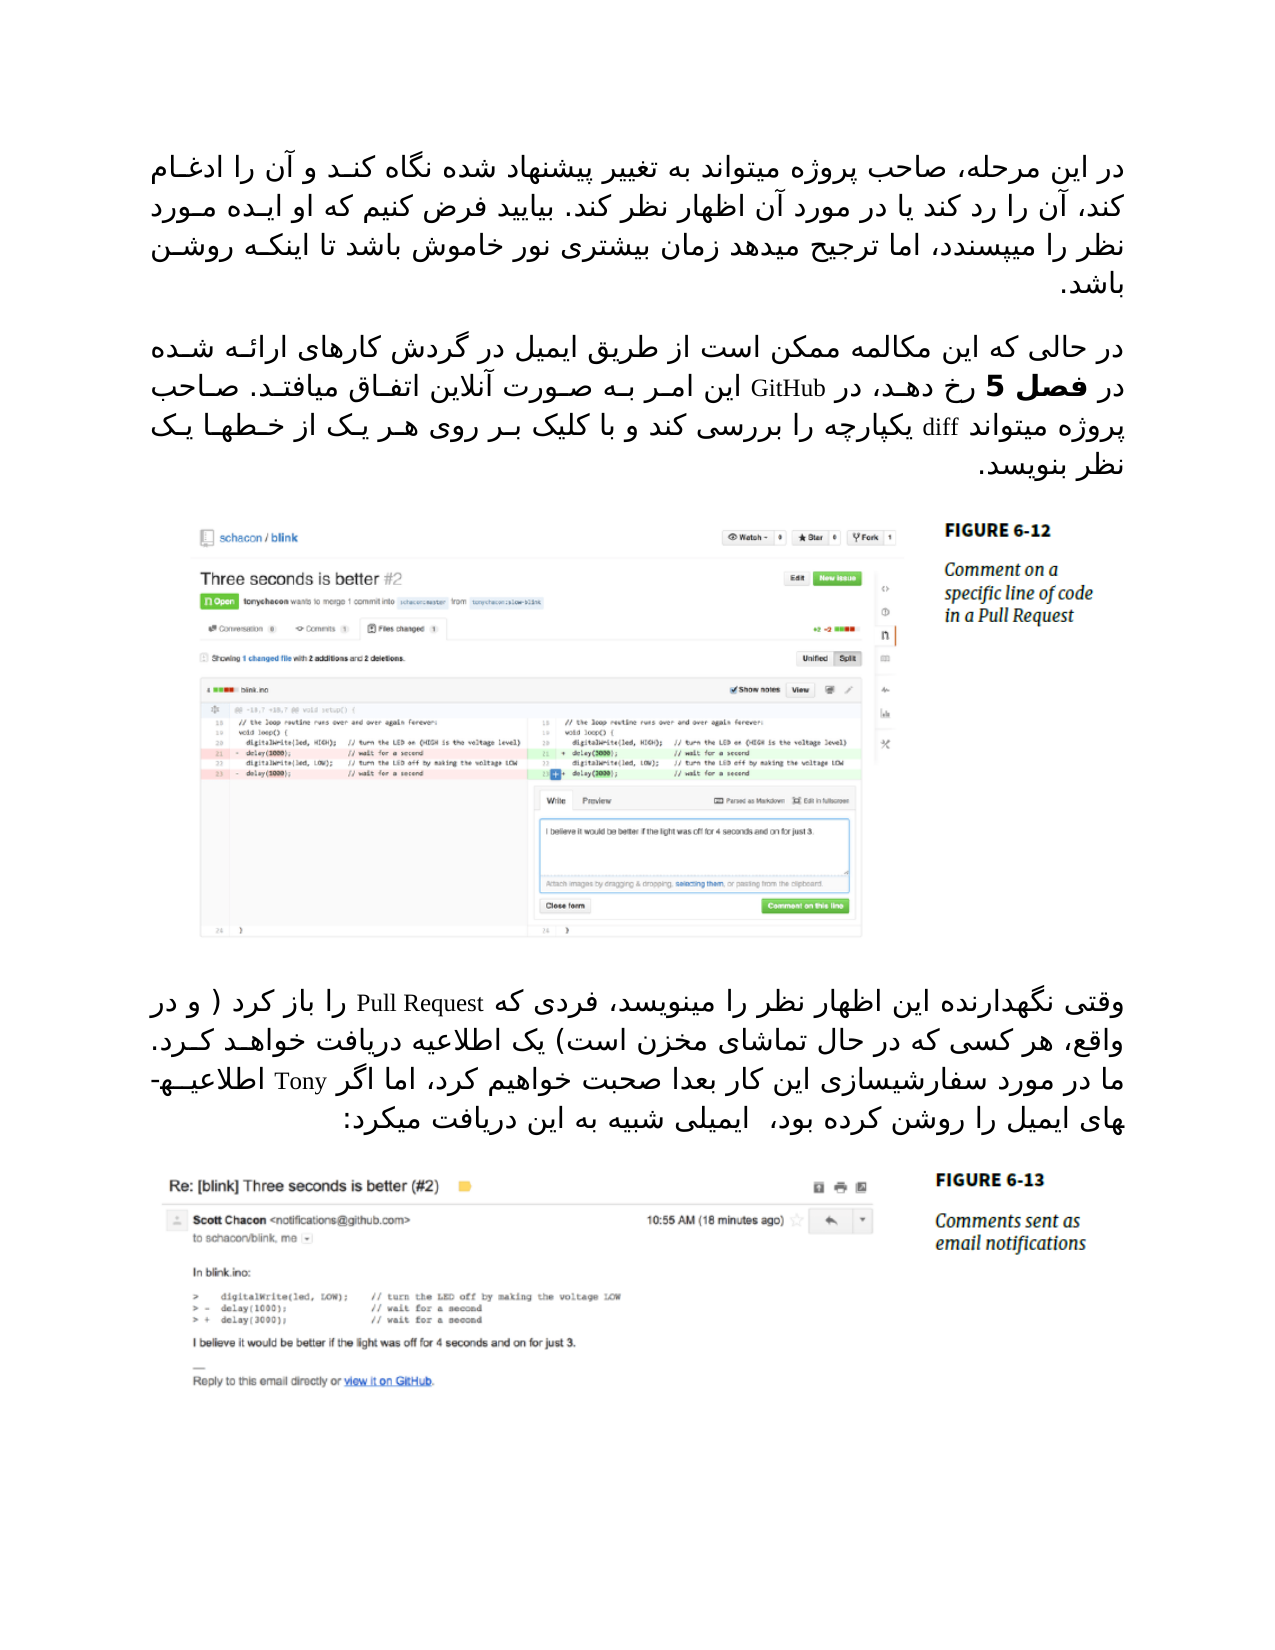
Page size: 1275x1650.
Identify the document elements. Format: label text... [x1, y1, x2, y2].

text در این مرحله، صاحب پروژه میتواند به تغییر پیشنهاد شده نگاه کند و آن را ادغام کند، آن را رد کند یا در مورد آن اظهار نظر کند. بیایید فرض کنیم که او ایده مورد نظر را میپسندد، اما ترجیح میدهد زمان بیشتری نور خاموش باشد تا اینکه روشن باشد. [150, 150, 1125, 301]
text در حالی که این مکالمه ممکن است از طریق ایمیل در گردش کارهای ارائه شده در فصل 5 رخ دهد، در GitHub این امر به صورت آنلاین اتفاق میافتد. صاحب پروژه میتواند diff یکپارچه را بررسی کند و با کلیک بر روی هر یک از خطها یک نظر بنویسد. [150, 331, 1125, 482]
text وقتی نگهدارنده این اظهار نظر را مینویسد، فردی که Pull Request را باز کرد ( و در واقع، هر کسی که در حال تماشای مخزن است) یک اطلاعیه دریافت خواهد کرد. ما در مورد سفارشیسازی این کار بعدا صحبت خواهیم کرد، اما اگر Tony اطلاعیههای ایمیل را روشن کرده بود، ایمیلی شبیه به این دریافت میکرد: [150, 984, 1125, 1135]
